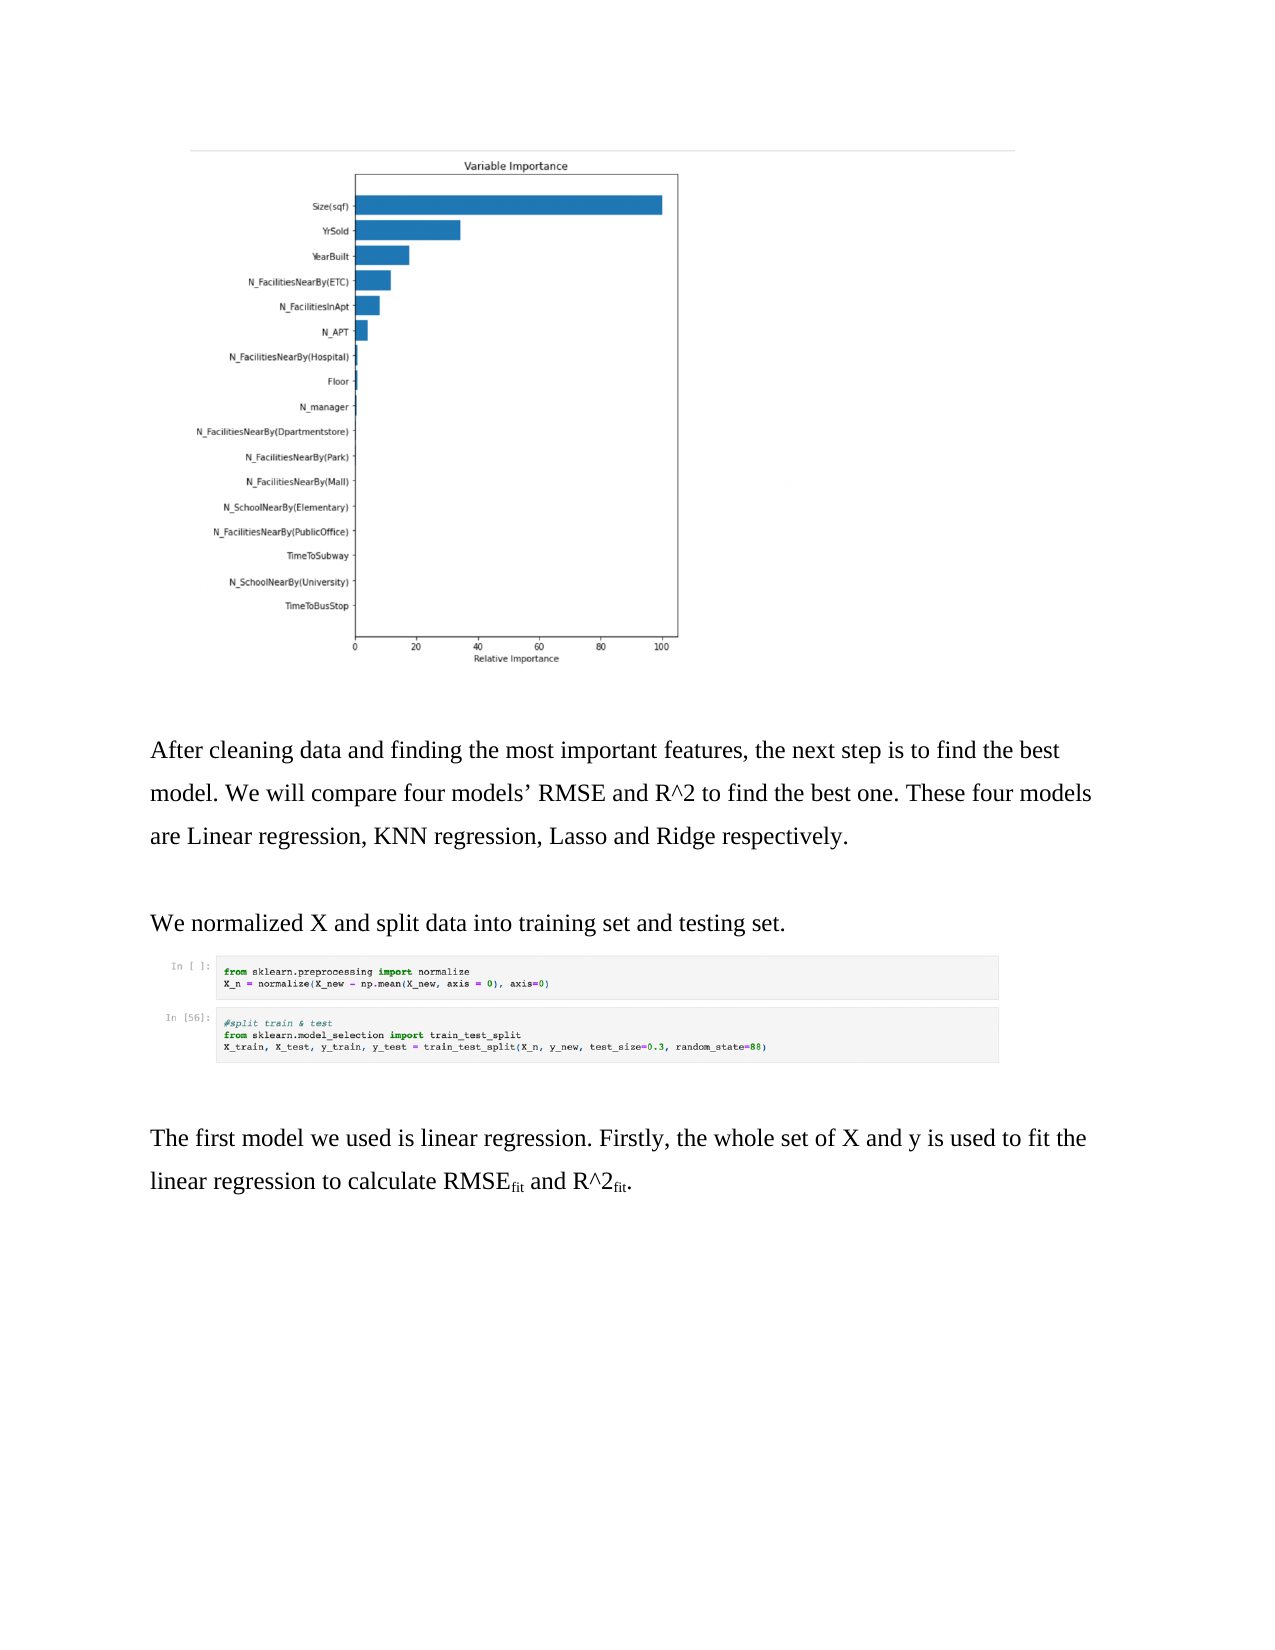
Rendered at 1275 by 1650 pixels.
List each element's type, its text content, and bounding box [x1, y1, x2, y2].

text After cleaning data and finding the most important features, the next step is to find the best model. We will compare four models’ RMSE and R^2 to find the best one. These four models are Linear regression, KNN regression, Lasso and Ridge respectively. [150, 735, 1125, 850]
text We normalized X and split data into training set and testing set. [150, 908, 1125, 936]
picture [150, 150, 1016, 677]
text The first model we used is linear regression. Firstly, the whole set of X and y is used to fit the linear regression to calculate RMSEfit and R^2fit. [150, 1123, 1125, 1195]
picture [150, 950, 1016, 1065]
